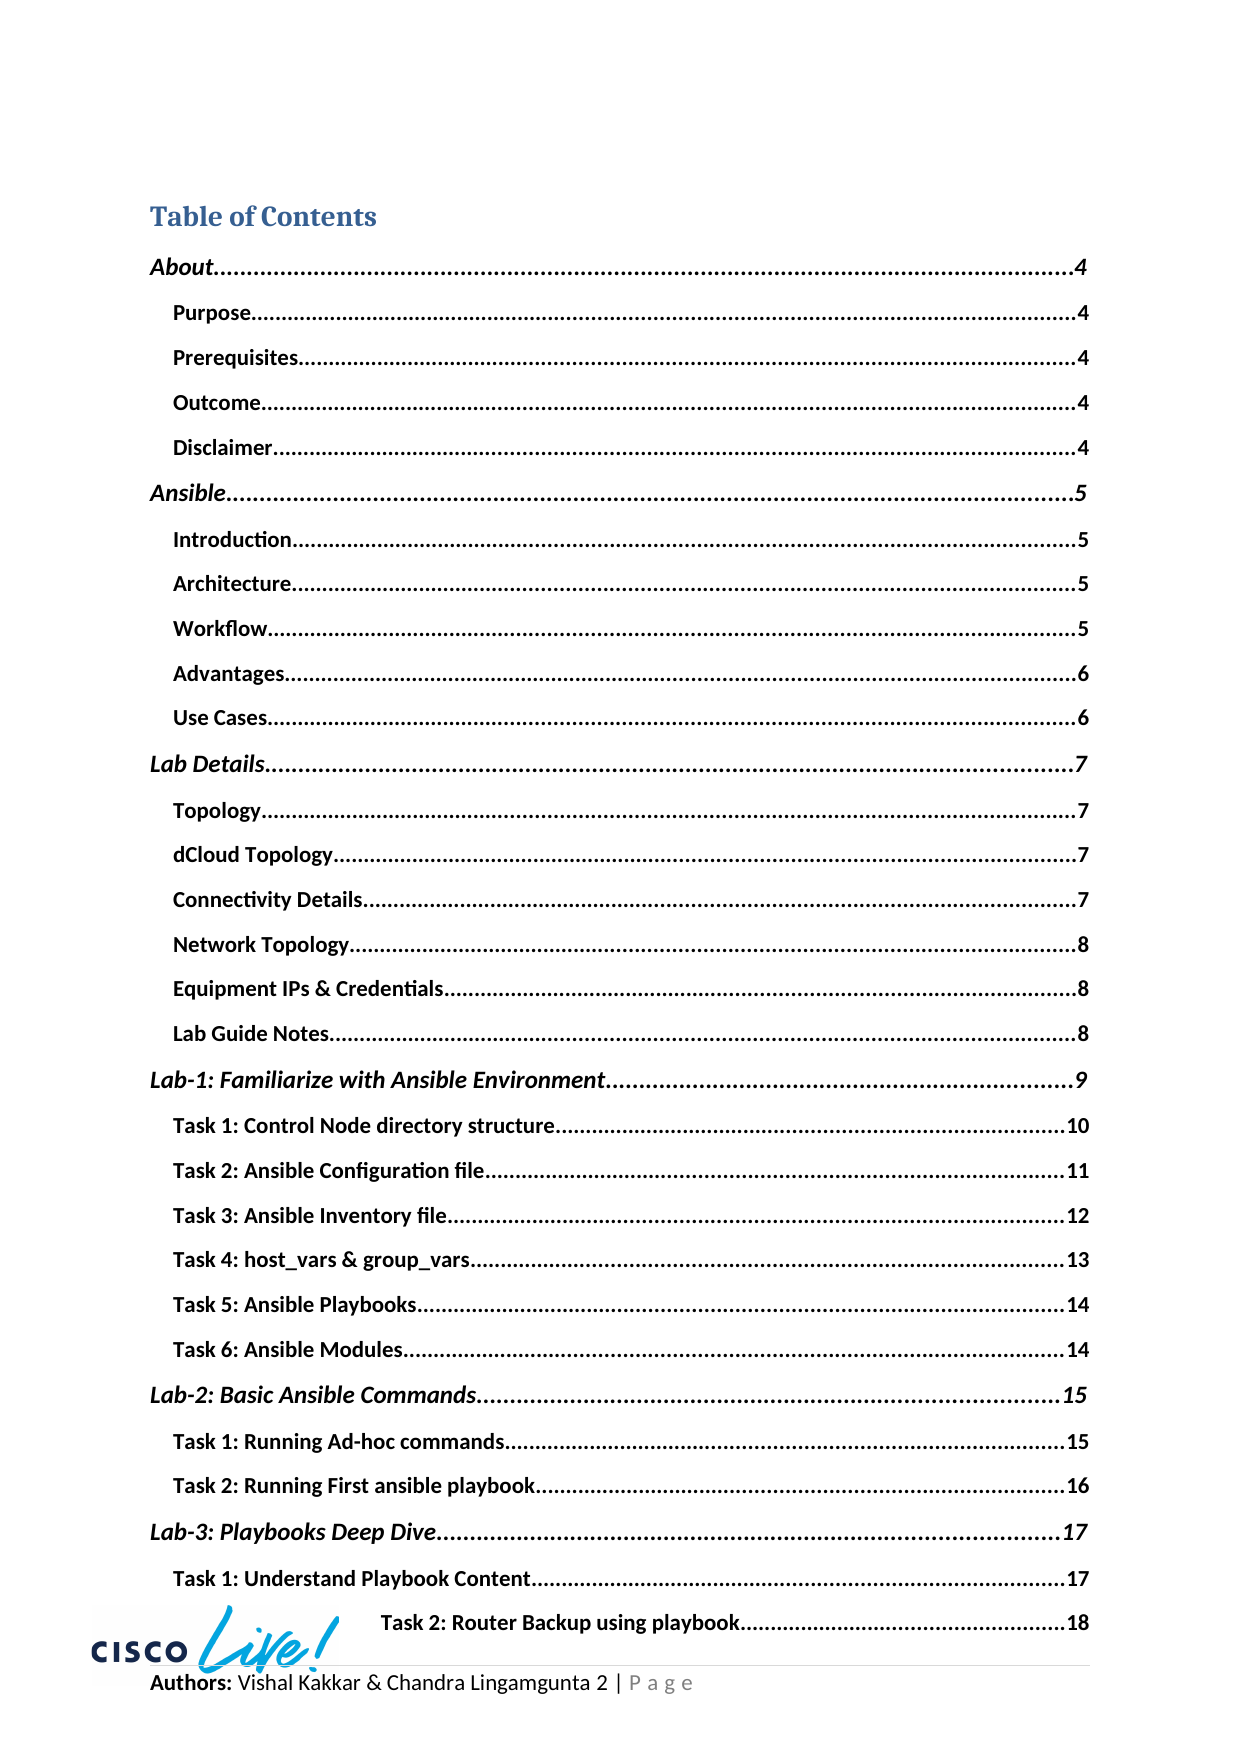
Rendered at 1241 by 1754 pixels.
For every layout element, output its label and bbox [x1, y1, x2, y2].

picture [228, 1657, 241, 1665]
picture [91, 1605, 339, 1686]
picture [205, 1605, 339, 1665]
